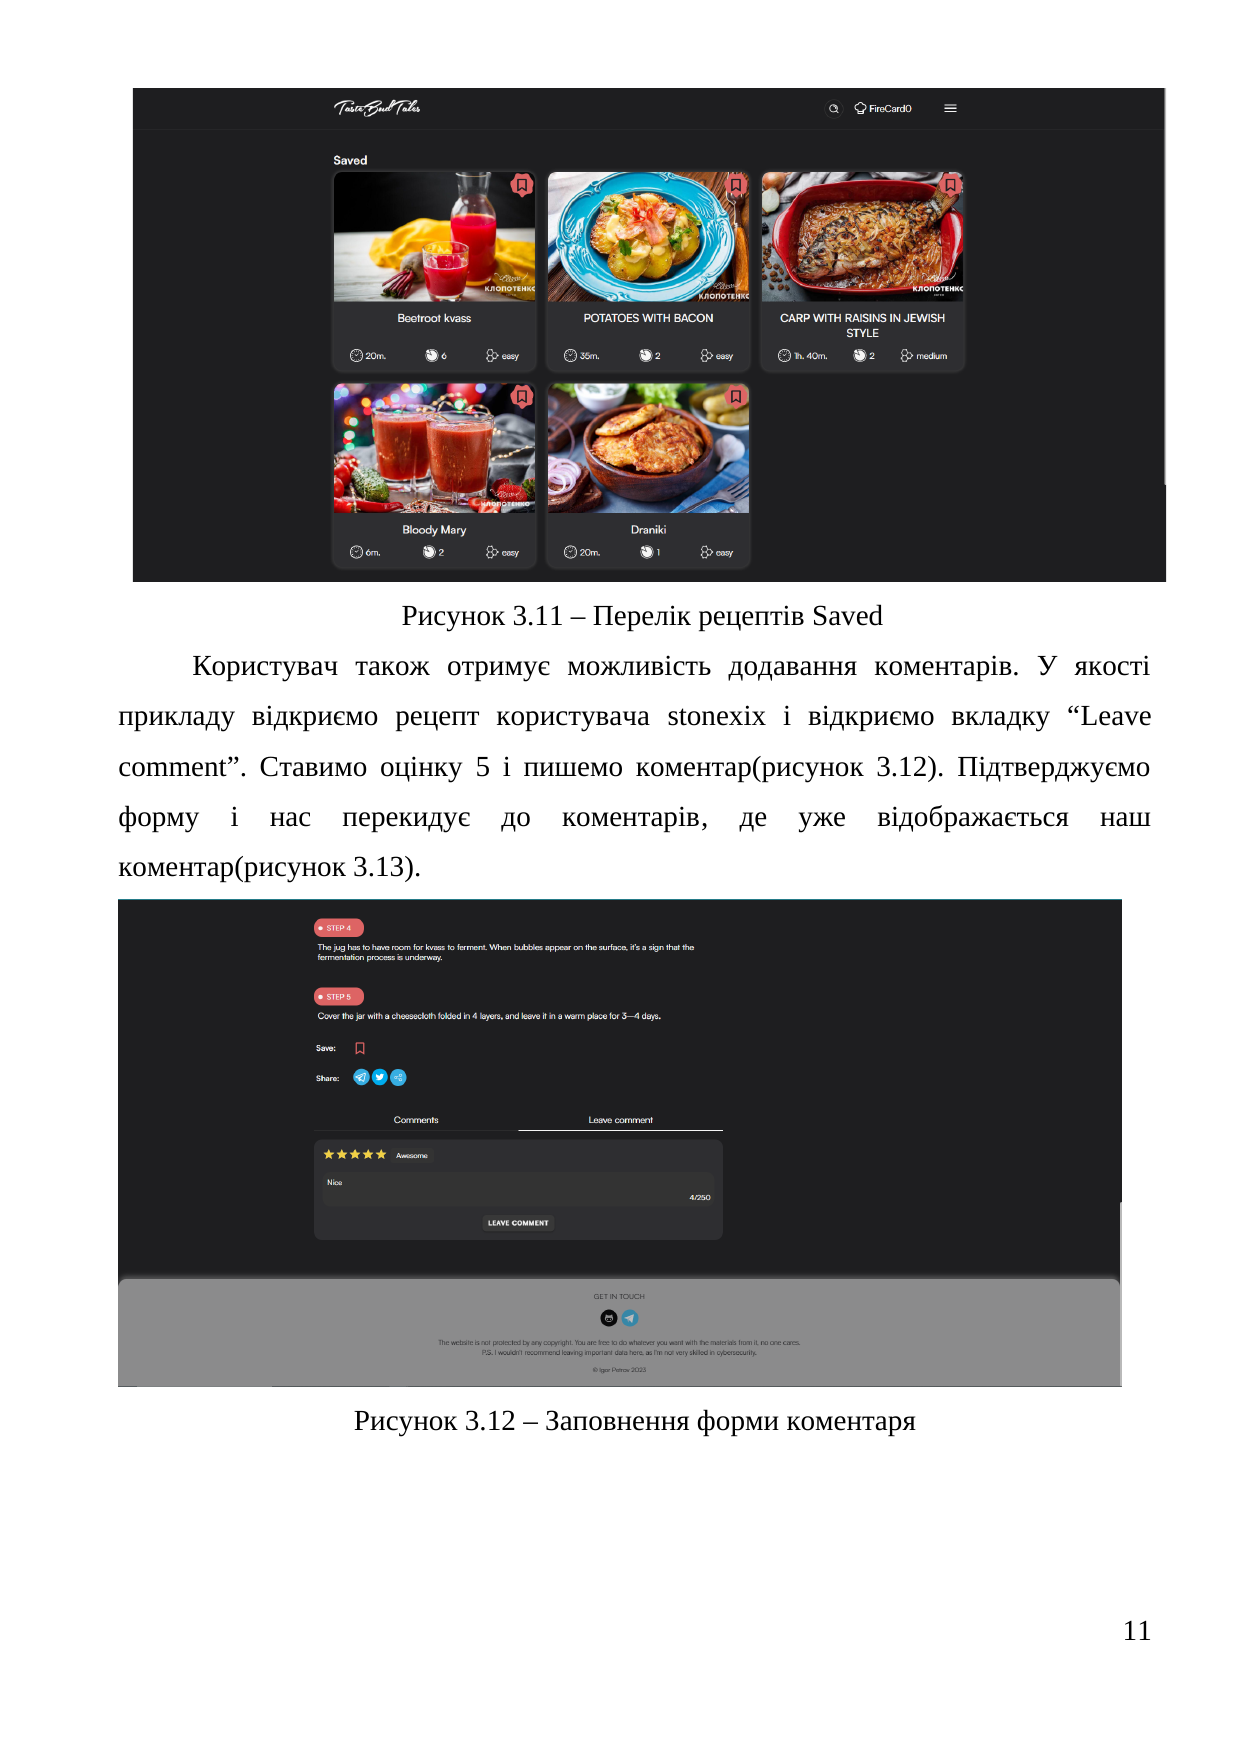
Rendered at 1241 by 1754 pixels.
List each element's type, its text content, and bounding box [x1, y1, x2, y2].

text Рисунок 3.11 – Перелік рецептів Saved [118, 598, 1152, 631]
text Рисунок 3.12 – Заповнення форми коментаря [118, 1403, 1152, 1437]
picture [118, 899, 1122, 1387]
picture [132, 88, 1167, 582]
text Користувач також отримує можливість додавання коментарів. У якості прикладу відкриємо рецепт користувача stonexix і відкриємо вкладку “Leave comment”. Ставимо оцінку 5 і пишемо коментар(рисунок 3.12). Підтверджуємо форму і нас перекидує до коментарів, де уже відображається наш коментар(рисунок 3.13). [118, 648, 1152, 883]
